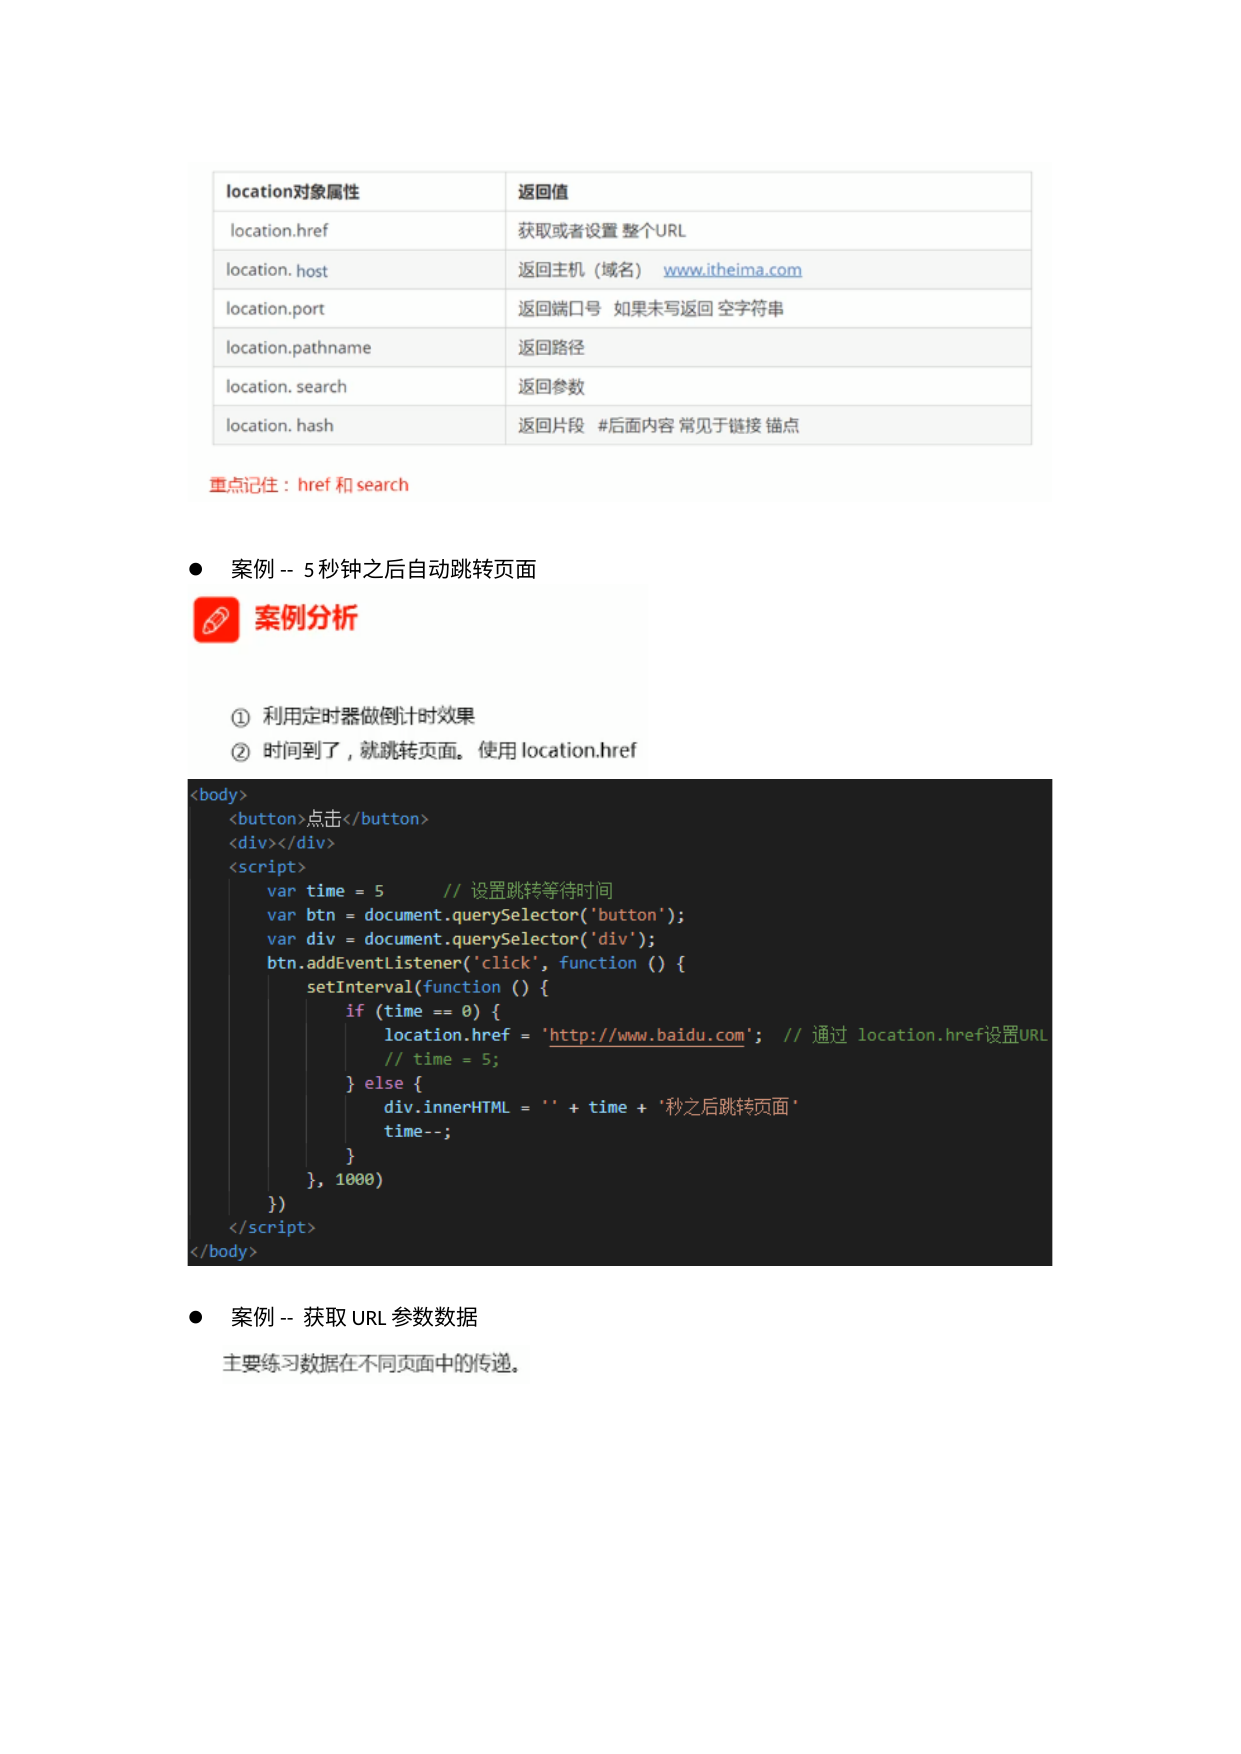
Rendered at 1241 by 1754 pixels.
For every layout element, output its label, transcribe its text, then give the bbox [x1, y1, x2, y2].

picture [222, 1345, 530, 1384]
list 案例 -- 5秒钟之后自动跳转页面 [187, 552, 1053, 584]
picture [187, 584, 649, 777]
list 案例 -- 获取URL参数数据 [187, 1299, 1053, 1332]
picture [187, 162, 1053, 502]
picture [187, 779, 1053, 1266]
